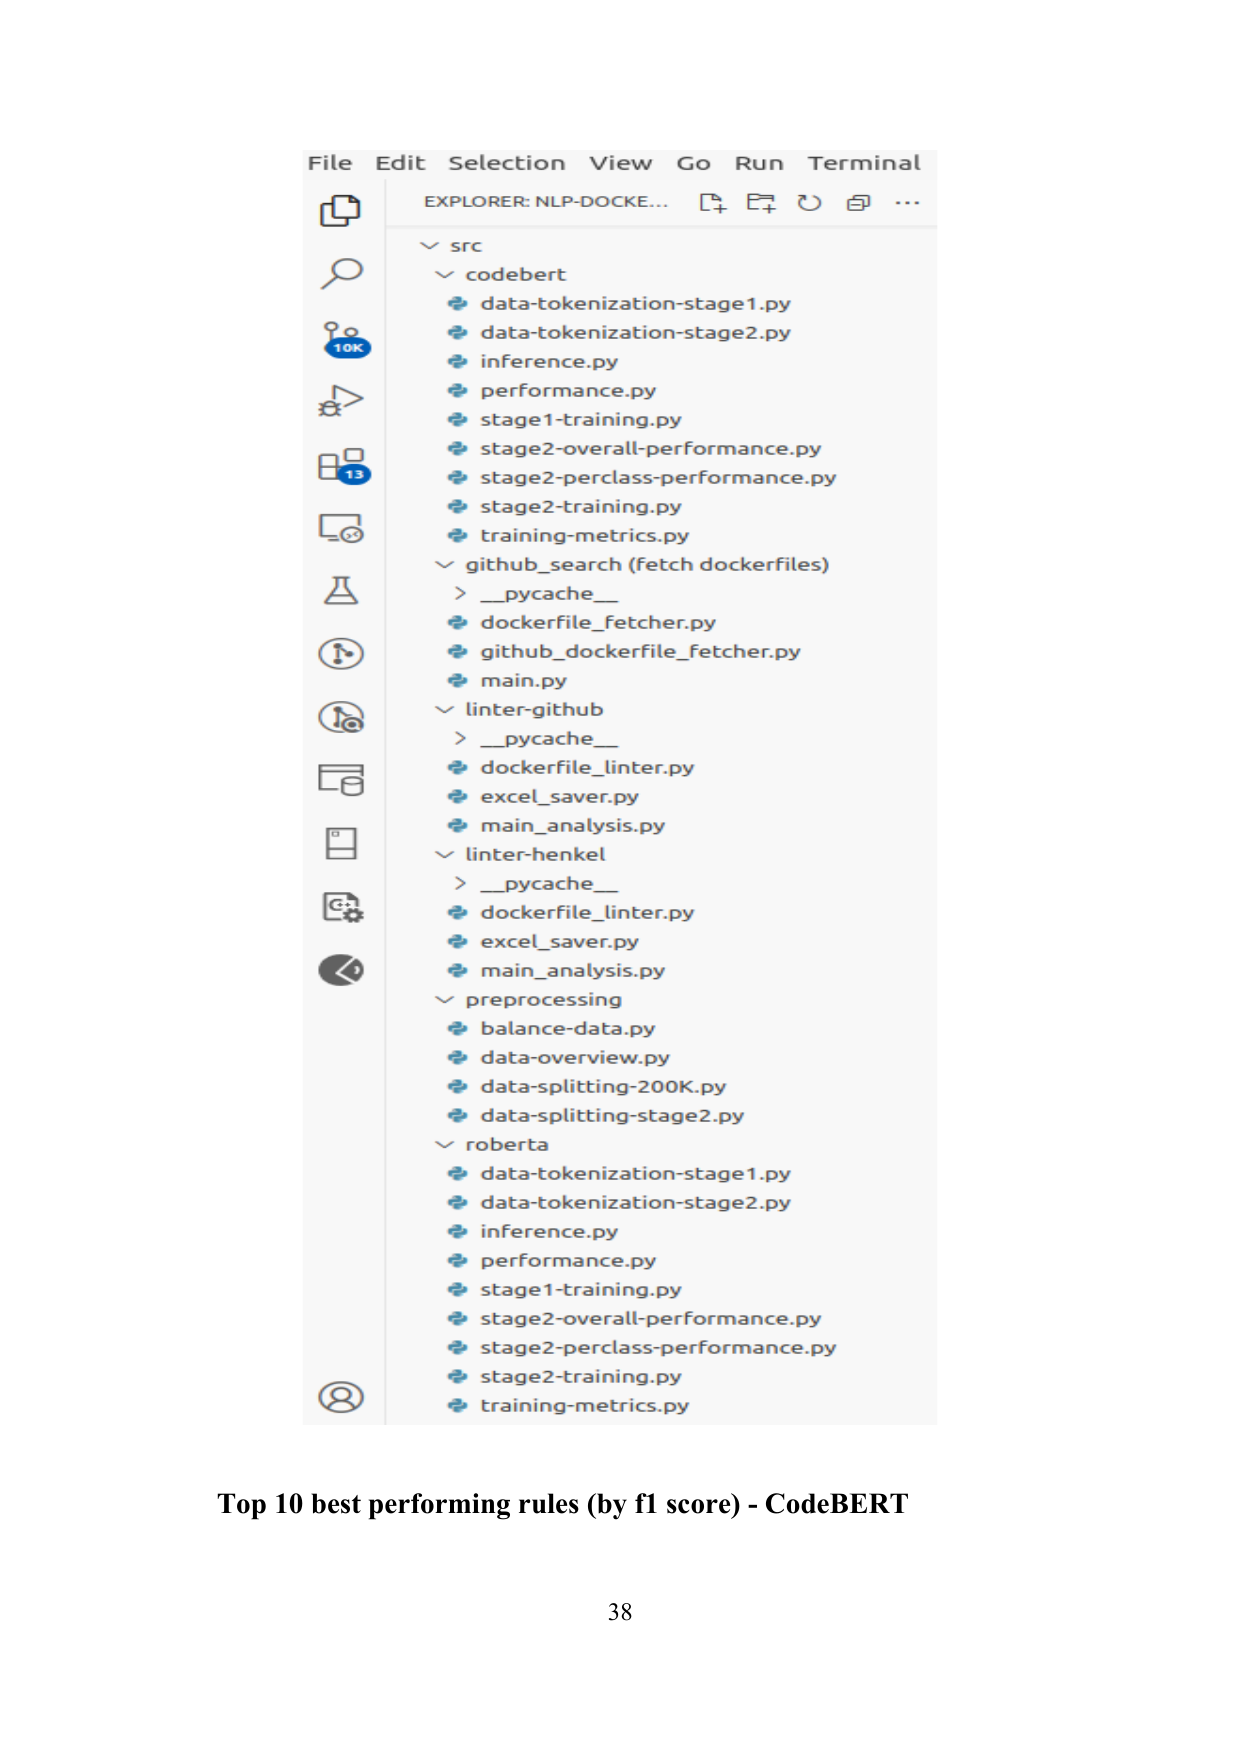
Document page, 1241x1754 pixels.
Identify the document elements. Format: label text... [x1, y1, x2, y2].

text Top 10 best performing rules (by f1 score) - CodeBERT [217, 1487, 1090, 1519]
picture [302, 150, 938, 1425]
